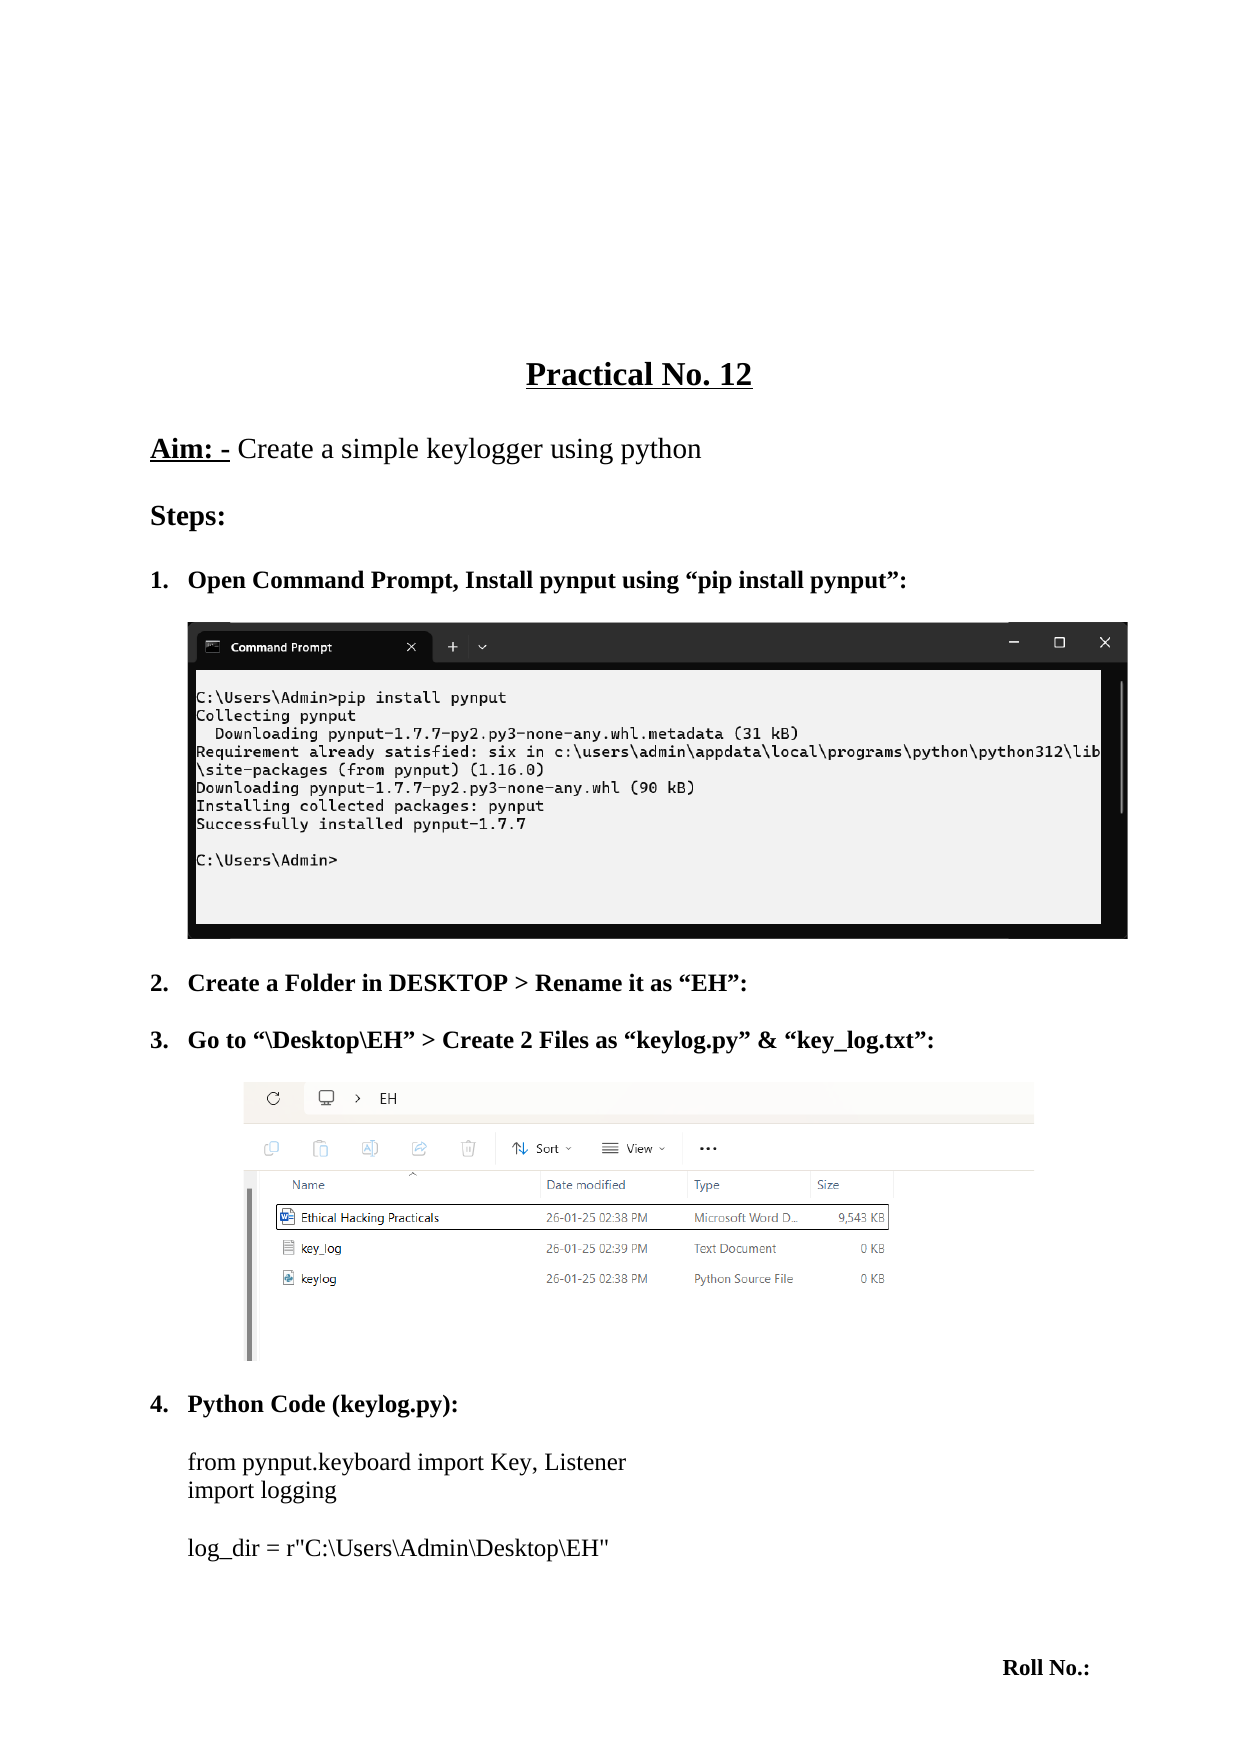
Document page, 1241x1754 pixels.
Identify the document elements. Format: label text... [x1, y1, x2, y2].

picture [243, 1082, 1035, 1361]
text log_dir = r"C:\Users\Admin\Desktop\EH" [187, 1533, 1090, 1562]
list Python Code (keylog.py): [150, 1389, 1090, 1418]
text from pynput.keyboard import Key, Listener [187, 1447, 1090, 1475]
text Steps: [150, 498, 1090, 532]
text Practical No. 12 [187, 354, 1090, 393]
list Go to “\Desktop\EH” > Create 2 Files as “keylog.py” & “key_log.txt”: [150, 1025, 1090, 1054]
picture [187, 622, 1128, 939]
list Create a Folder in DESKTOP > Rename it as “EH”: [150, 968, 1090, 996]
text Aim: - Create a simple keylogger using python [150, 431, 1090, 464]
text import logging [187, 1475, 1090, 1504]
list Open Command Prompt, Install pynput using “pip install pynput”: [150, 565, 1090, 594]
